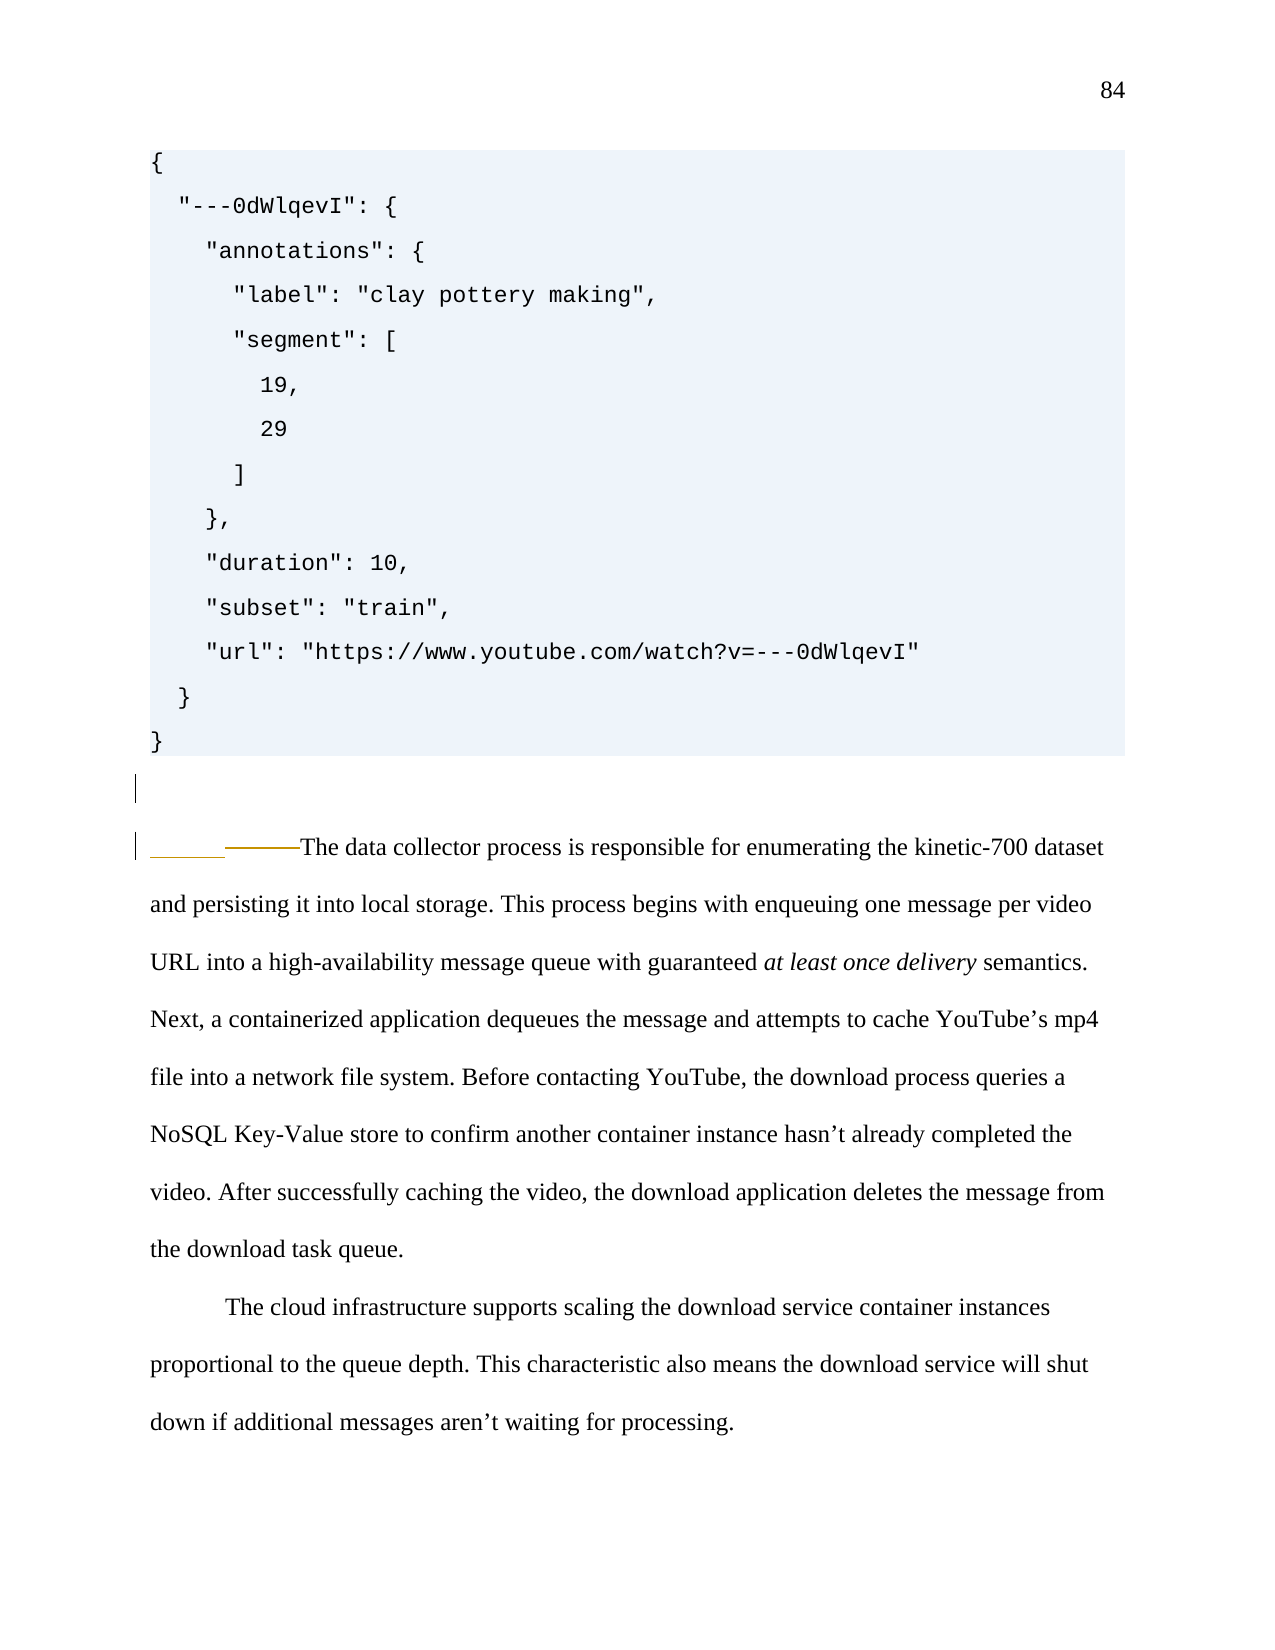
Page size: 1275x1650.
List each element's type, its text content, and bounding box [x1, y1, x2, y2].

text "duration": 10, [150, 551, 1125, 577]
text "url": "https://www.youtube.com/watch?v=---0dWlqevI" [150, 640, 1125, 666]
text "subset": "train", [150, 596, 1125, 622]
text } [150, 685, 1125, 711]
text 19, [150, 373, 1125, 399]
text } [150, 729, 1125, 756]
text { [150, 150, 1125, 176]
text The data collector process is responsible for enumerating the kinetic-700 dataset and persisting it into local storage. This process begins with enqueuing one message per video URL into a high-availability message queue with guaranteed at least once delivery semantics. Next, a containerized application dequeues the message and attempts to cache YouTube’s mp4 file into a network file system. Before contacting YouTube, the download process queries a NoSQL Key-Value store to confirm another container instance hasn’t already completed the video. After successfully caching the video, the download application deletes the message from the download task queue. [150, 832, 1125, 1263]
text ] [150, 462, 1125, 488]
text "segment": [ [150, 328, 1125, 354]
text "---0dWlqevI": { [150, 194, 1125, 221]
text }, [150, 507, 1125, 533]
text "label": "clay pottery making", [150, 284, 1125, 310]
text 29 [150, 417, 1125, 443]
text The cloud infrastructure supports scaling the download service container instances proportional to the queue depth. This characteristic also means the download service will shut down if additional messages aren’t waiting for processing. [150, 1292, 1125, 1435]
text "annotations": { [150, 239, 1125, 265]
